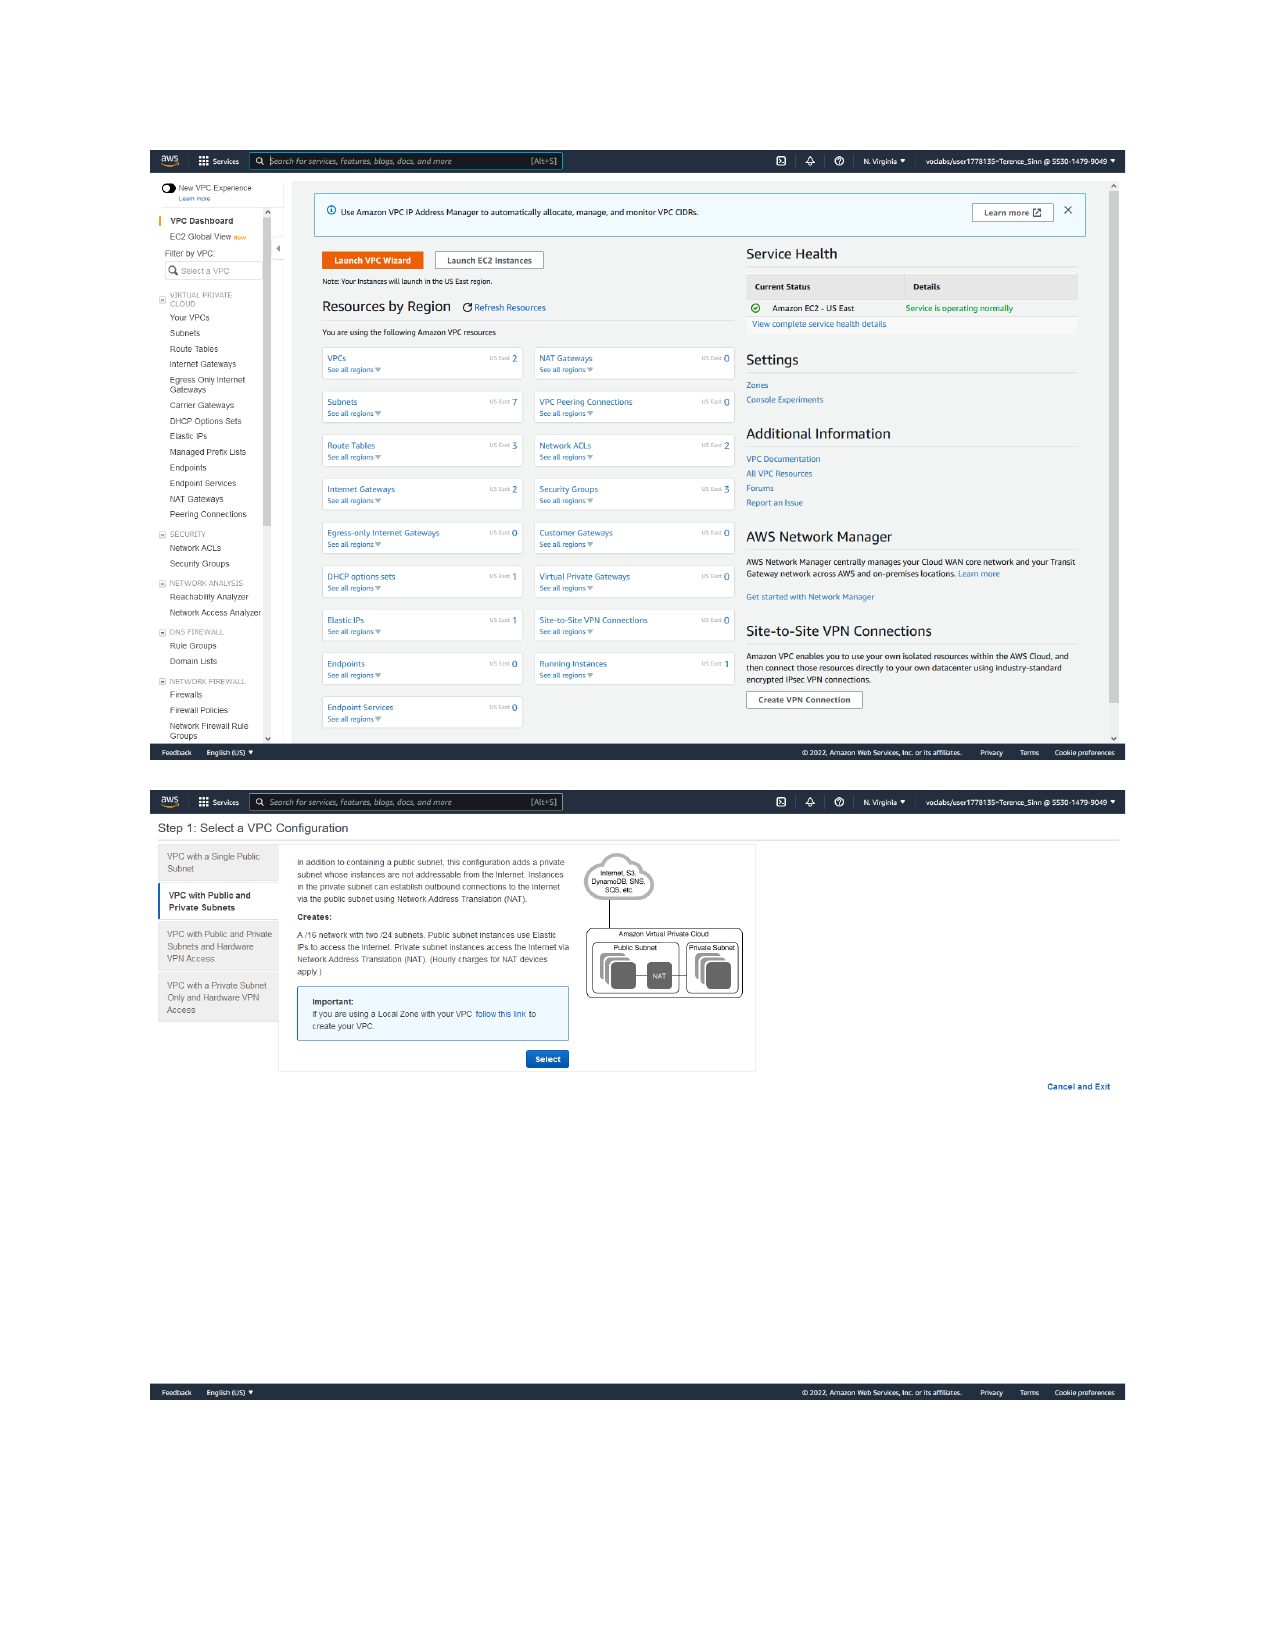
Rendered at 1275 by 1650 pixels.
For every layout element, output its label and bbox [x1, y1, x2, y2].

picture [150, 150, 1125, 760]
picture [150, 790, 1125, 1400]
